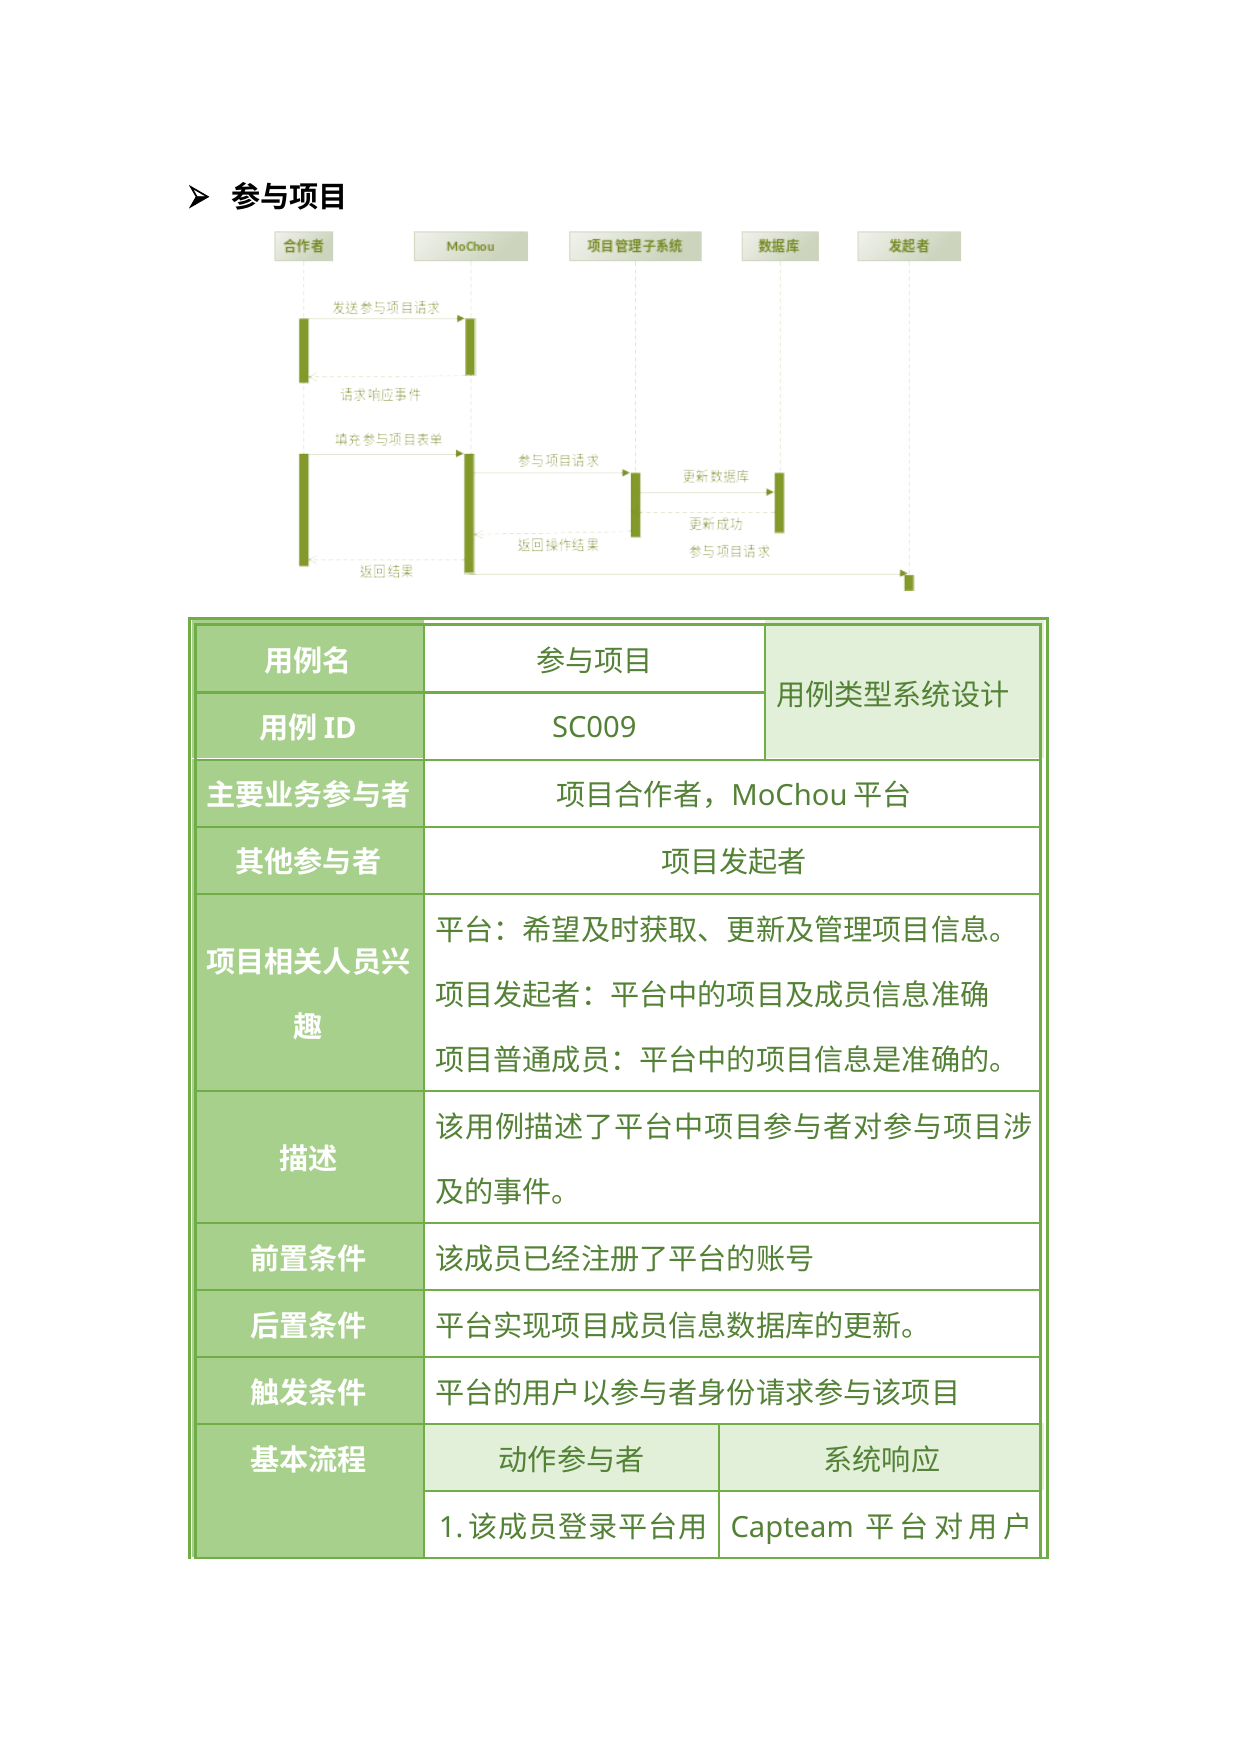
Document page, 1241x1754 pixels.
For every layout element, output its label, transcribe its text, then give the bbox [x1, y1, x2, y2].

table_cell SC009 [425, 694, 764, 758]
table_cell 平台的用户以参与者身份请求参与该项目 [425, 1358, 1039, 1423]
table_cell 项目合作者，MoChou平台 [425, 761, 1039, 826]
table_header 用例类型系统设计 [765, 620, 1044, 758]
table_cell 描述 [197, 1092, 423, 1222]
table_cell 该用例描述了平台中项目参与者对参与项目涉及的事件。 [425, 1092, 1039, 1222]
table_cell 主要业务参与者 [197, 761, 423, 826]
table_cell 基本流程 [197, 1425, 423, 1557]
table_cell 前置条件 [197, 1224, 423, 1289]
table_header 用例名 [192, 620, 424, 691]
table_cell 动作参与者 [425, 1425, 718, 1490]
table_cell 项目发起者 [425, 828, 1039, 893]
table_cell 平台：希望及时获取、更新及管理项目信息。 项目发起者：平台中的项目及成员信息准确 项目普通成员：平台中的项目信息是准确的。 [425, 895, 1039, 1090]
table_cell 平台实现项目成员信息数据库的更新。 [425, 1291, 1039, 1356]
table_cell 系统响应 [720, 1425, 1039, 1490]
table_cell 用例ID [197, 694, 423, 758]
list 参与项目 [187, 162, 1053, 227]
table_cell 后置条件 [197, 1291, 423, 1356]
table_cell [720, 1492, 1039, 1557]
table_header 参与项目 [425, 626, 764, 691]
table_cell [425, 1492, 718, 1557]
table_cell 其他参与者 [197, 828, 423, 893]
table_cell 该成员已经注册了平台的账号 [425, 1224, 1039, 1289]
table_cell 触发条件 [197, 1358, 423, 1423]
table_cell 项目相关人员兴趣 [197, 895, 423, 1090]
